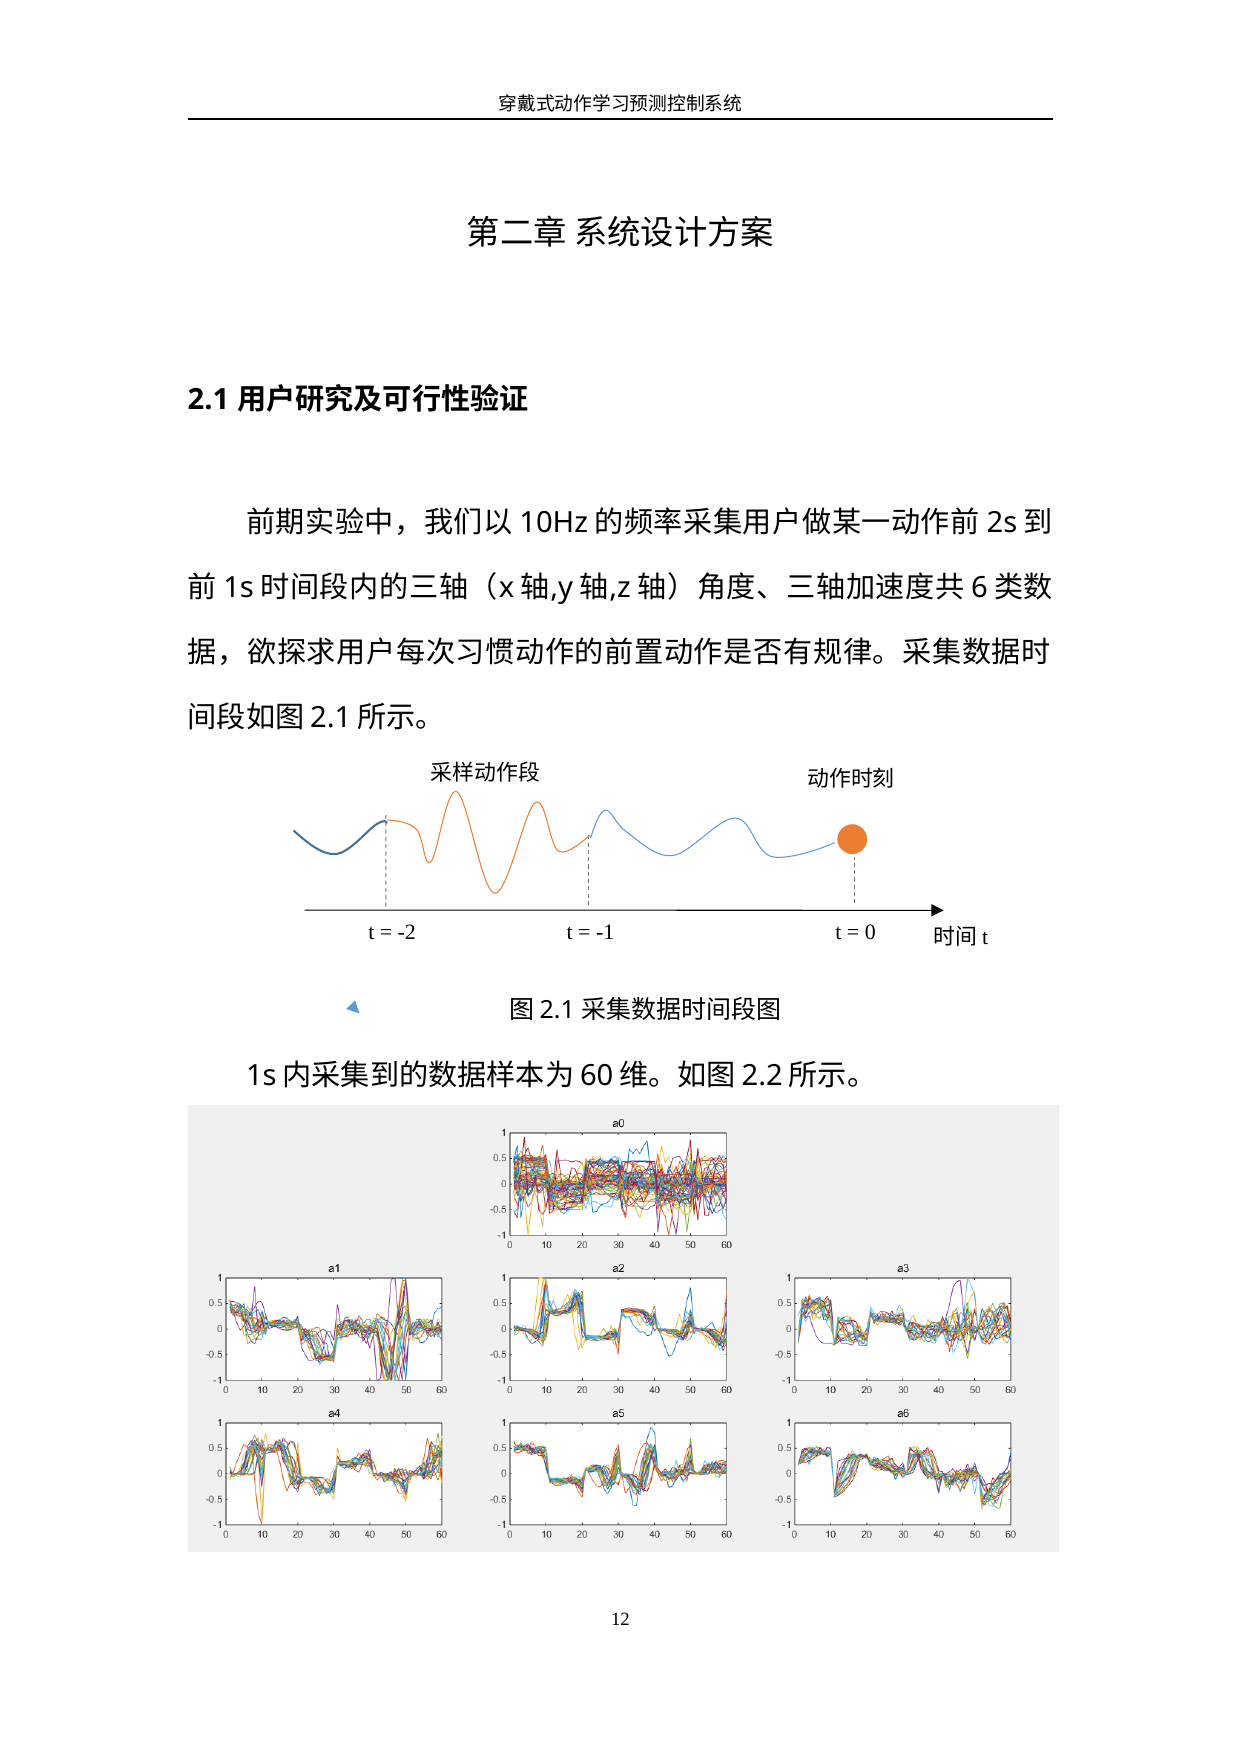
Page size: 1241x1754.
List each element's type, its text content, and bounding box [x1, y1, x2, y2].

text 1s内采集到的数据样本为60维。如图2.2所示。 [187, 1040, 1053, 1105]
text 图2.1 采集数据时间段图 [187, 975, 1053, 1040]
picture [187, 1105, 1060, 1552]
subtitle 第二章 系统设计方案 [187, 197, 1053, 262]
text 前期实验中，我们以10Hz的频率采集用户做某一动作前2s到前1s时间段内的三轴（x轴,y轴,z轴）角度、三轴加速度共6类数据，欲探求用户每次习惯动作的前置动作是否有规律。采集数据时间段如图2.1所示。 [187, 488, 1053, 748]
text 2.1 用户研究及可行性验证 [187, 365, 1053, 430]
